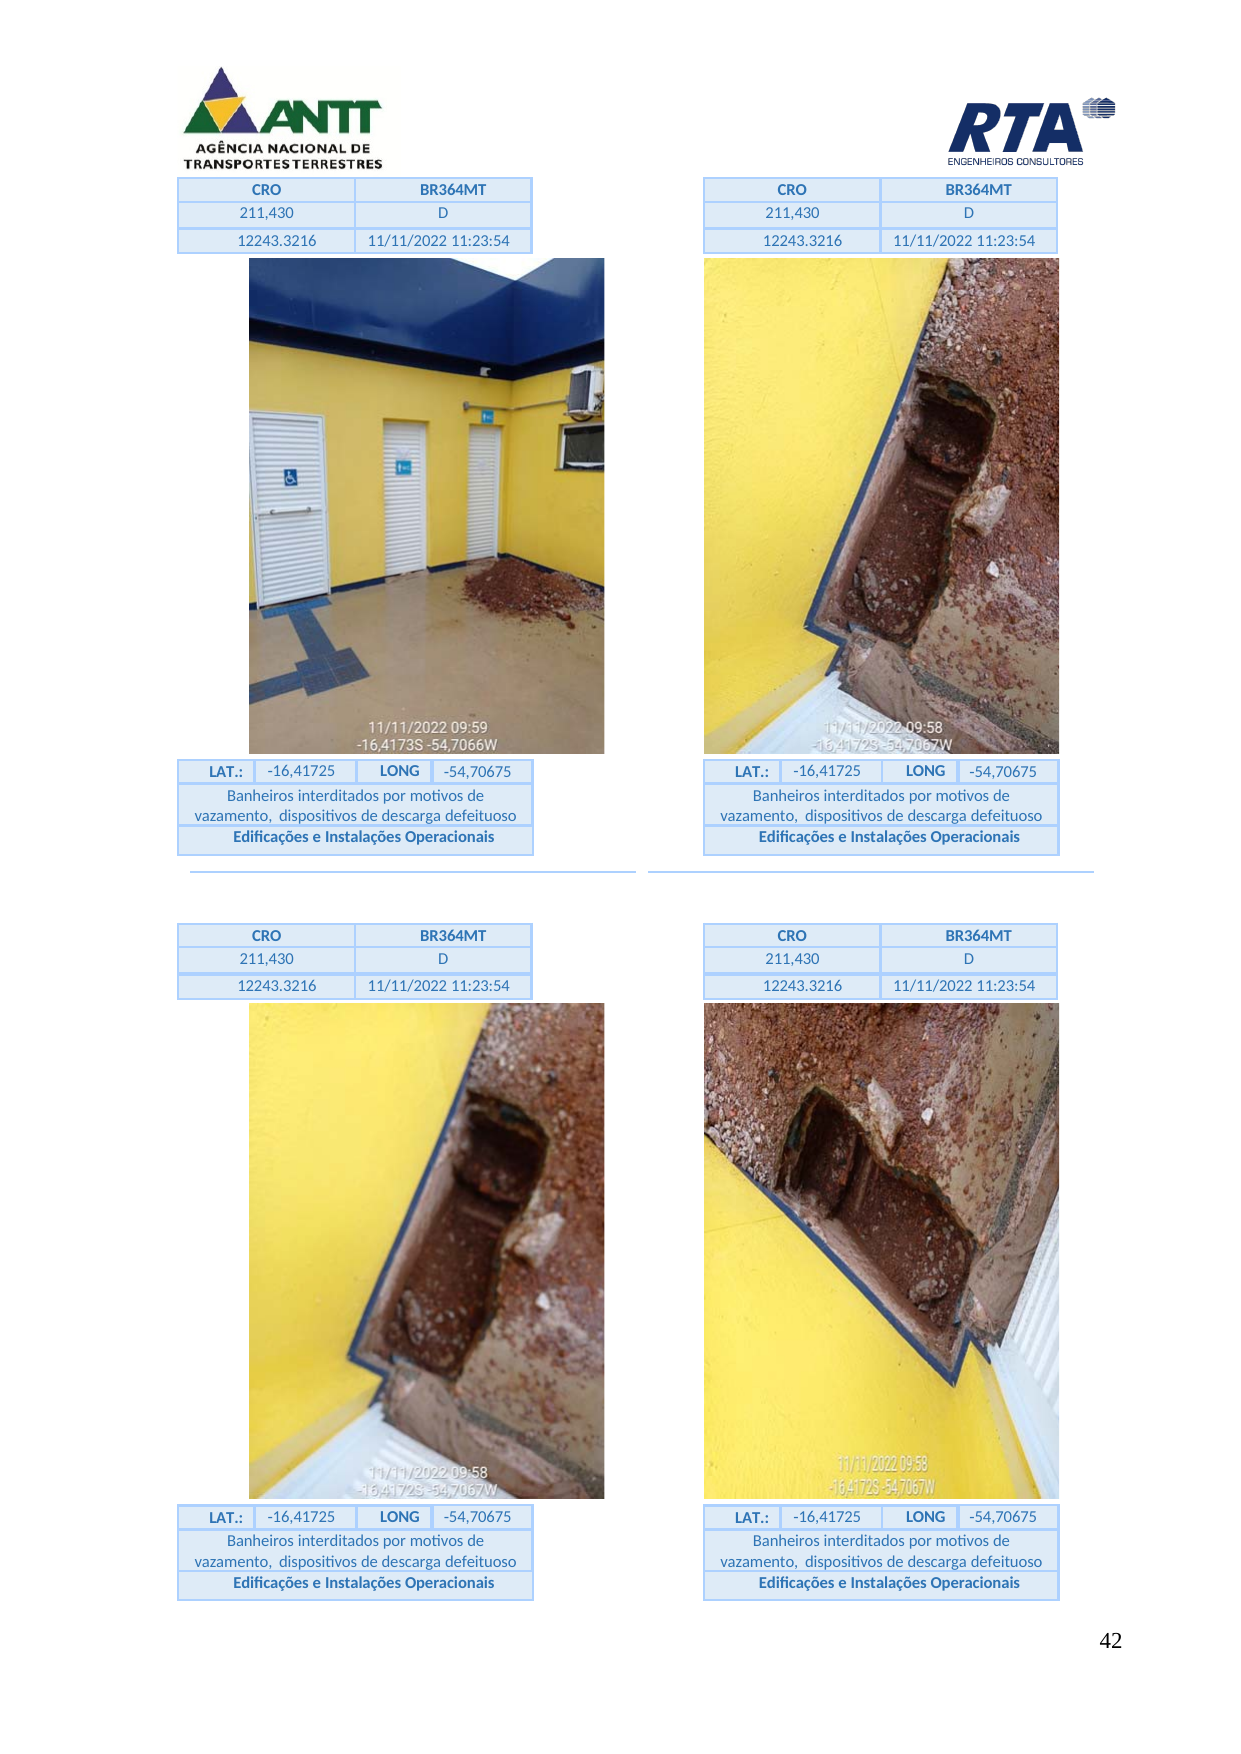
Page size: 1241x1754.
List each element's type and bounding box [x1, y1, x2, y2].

picture [704, 258, 1060, 754]
picture [704, 1003, 1060, 1499]
picture [177, 66, 402, 177]
picture [249, 1003, 605, 1499]
picture [932, 86, 1123, 176]
picture [249, 258, 605, 754]
